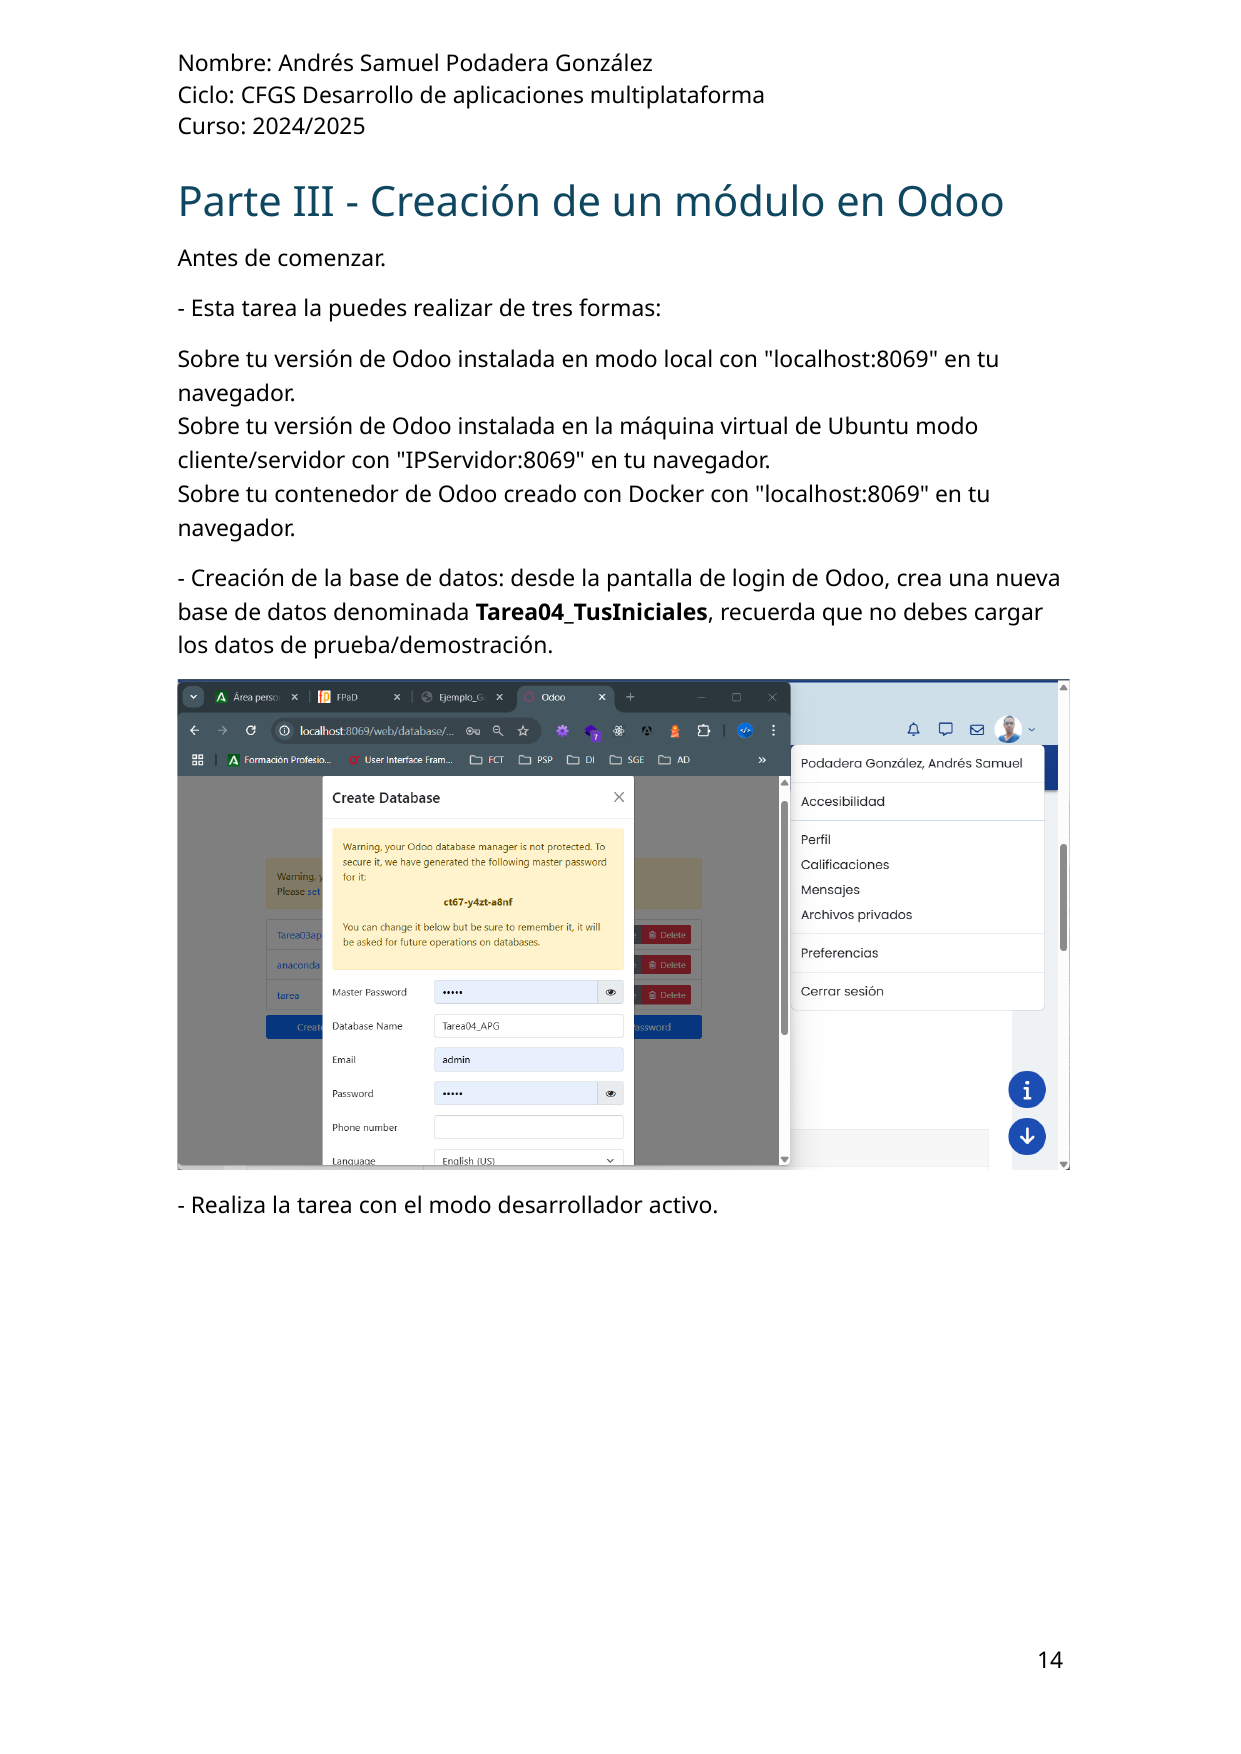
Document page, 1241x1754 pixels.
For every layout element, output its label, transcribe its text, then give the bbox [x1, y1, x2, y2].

picture [177, 679, 1070, 1170]
text Antes de comenzar. [177, 242, 1063, 273]
text - Esta tarea la puedes realizar de tres formas: [177, 292, 1063, 323]
text - Creación de la base de datos: desde la pantalla de login de Odoo, crea una nueva base de datos denominada Tarea04_TusIniciales, recuerda que no debes cargar los datos de prueba/demostración. [177, 562, 1063, 661]
text - Realiza la tarea con el modo desarrollador activo. [177, 1189, 1063, 1220]
subtitle Parte III - Creación de un módulo en Odoo [177, 172, 1063, 229]
text Sobre tu versión de Odoo instalada en modo local con "localhost:8069" en tu navegador. Sobre tu versión de Odoo instalada en la máquina virtual de Ubuntu modo cliente/servidor con "IPServidor:8069" en tu navegador. Sobre tu contenedor de Odoo creado con Docker con "localhost:8069" en tu navegador. [177, 343, 1063, 543]
